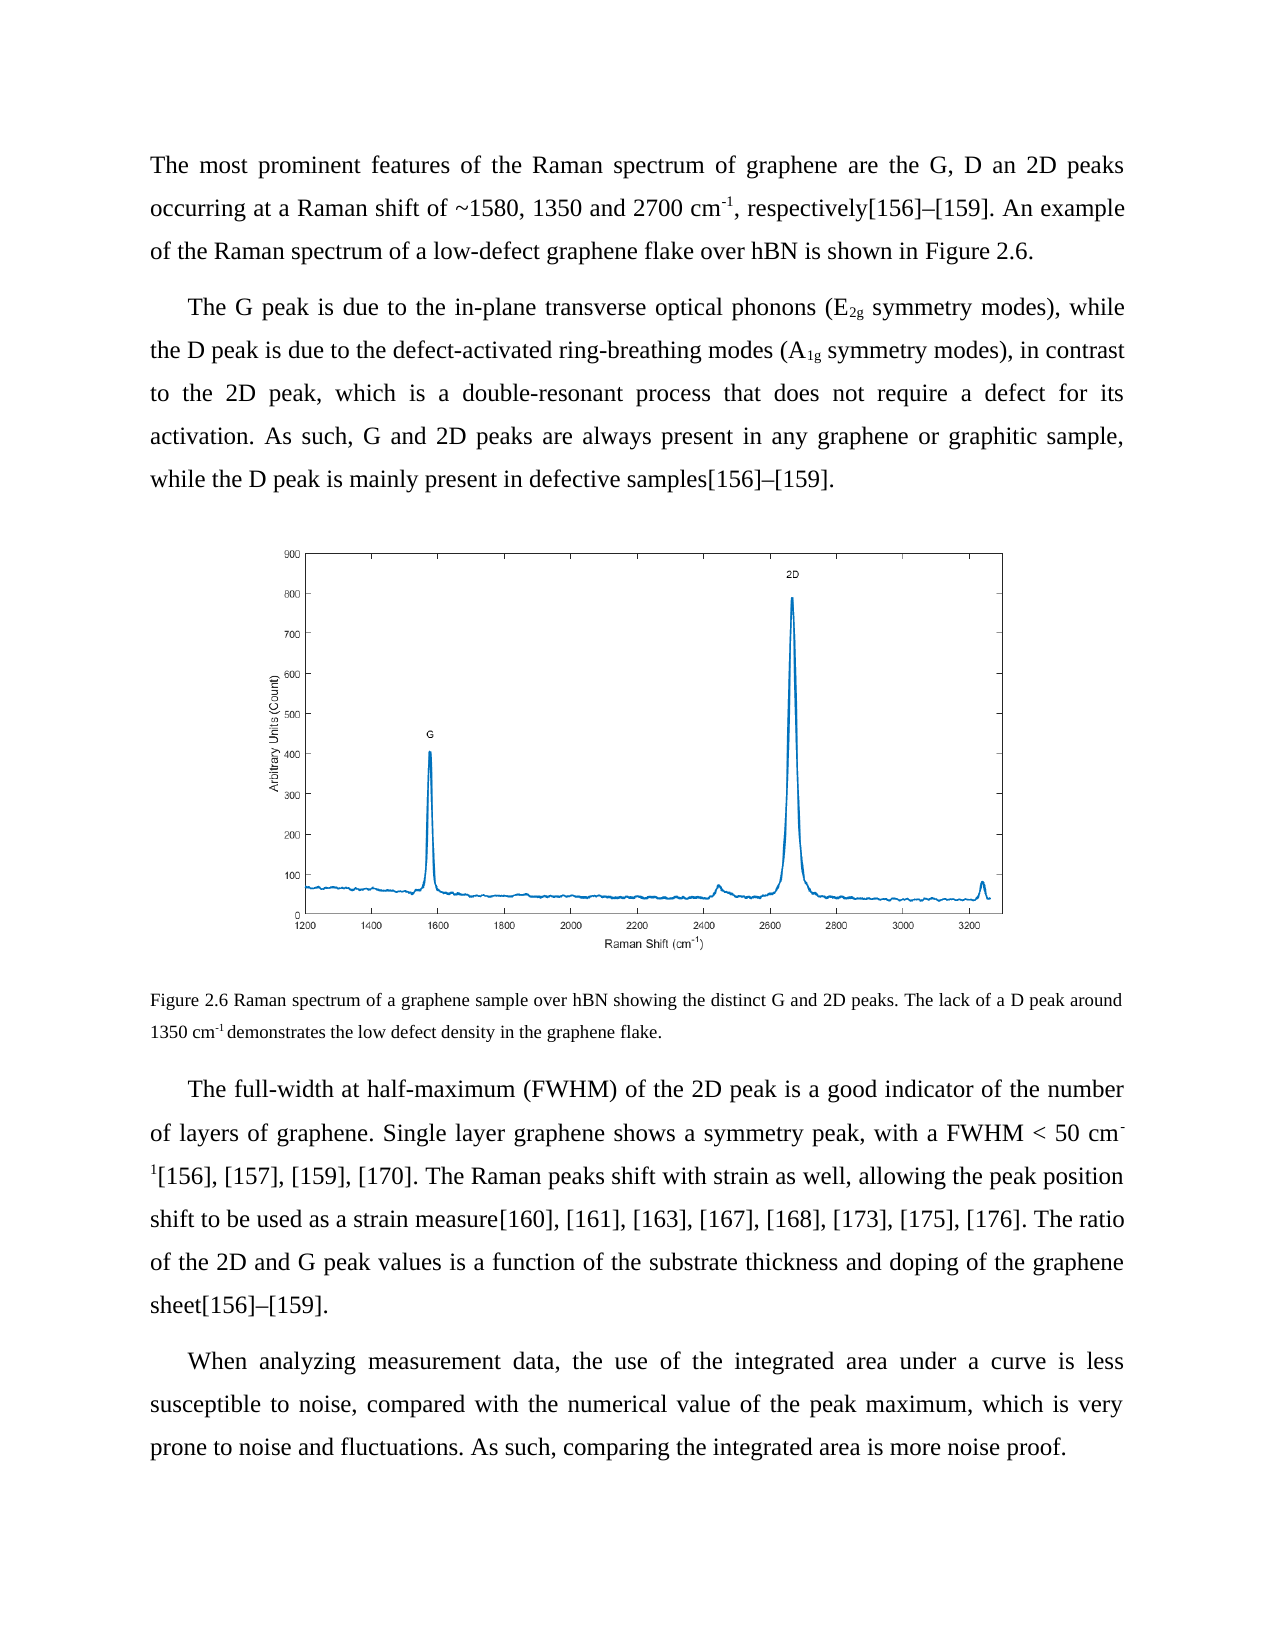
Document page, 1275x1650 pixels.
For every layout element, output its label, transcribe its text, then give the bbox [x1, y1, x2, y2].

text When analyzing measurement data, the use of the integrated area under a curve is less susceptible to noise, compared with the numerical value of the peak maximum, which is very prone to noise and fluctuations. As such, comparing the integrated area is more noise proof. [150, 1346, 1125, 1461]
text Figure . Raman spectrum of a graphene sample over hBN showing the distinct G and 2D peaks. The lack of a D peak around 1350 cm-1 demonstrates the low defect density in the graphene flake. [150, 989, 1125, 1043]
text The full-width at half-maximum (FWHM) of the 2D peak is a good indicator of the number of layers of graphene. Single layer graphene shows a symmetry peak, with a FWHM < 50 cm-1[156], [157], [159], [170]. The Raman peaks shift with strain as well, allowing the peak position shift to be used as a strain measure[160], [161], [163], [167], [168], [173], [175], [176]. The ratio of the 2D and G peak values is a function of the substrate thickness and doping of the graphene sheet[156]–[159]. [150, 1074, 1125, 1319]
text The G peak is due to the in-plane transverse optical phonons (E2g symmetry modes), while the D peak is due to the defect-activated ring-breathing modes (A1g symmetry modes), in contrast to the 2D peak, which is a double-resonant process that does not require a defect for its activation. As such, G and 2D peaks are always present in any graphene or graphitic sample, while the D peak is mainly present in defective samples[156]–[159]. [150, 292, 1125, 493]
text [150, 150, 1125, 265]
picture [187, 520, 1088, 963]
